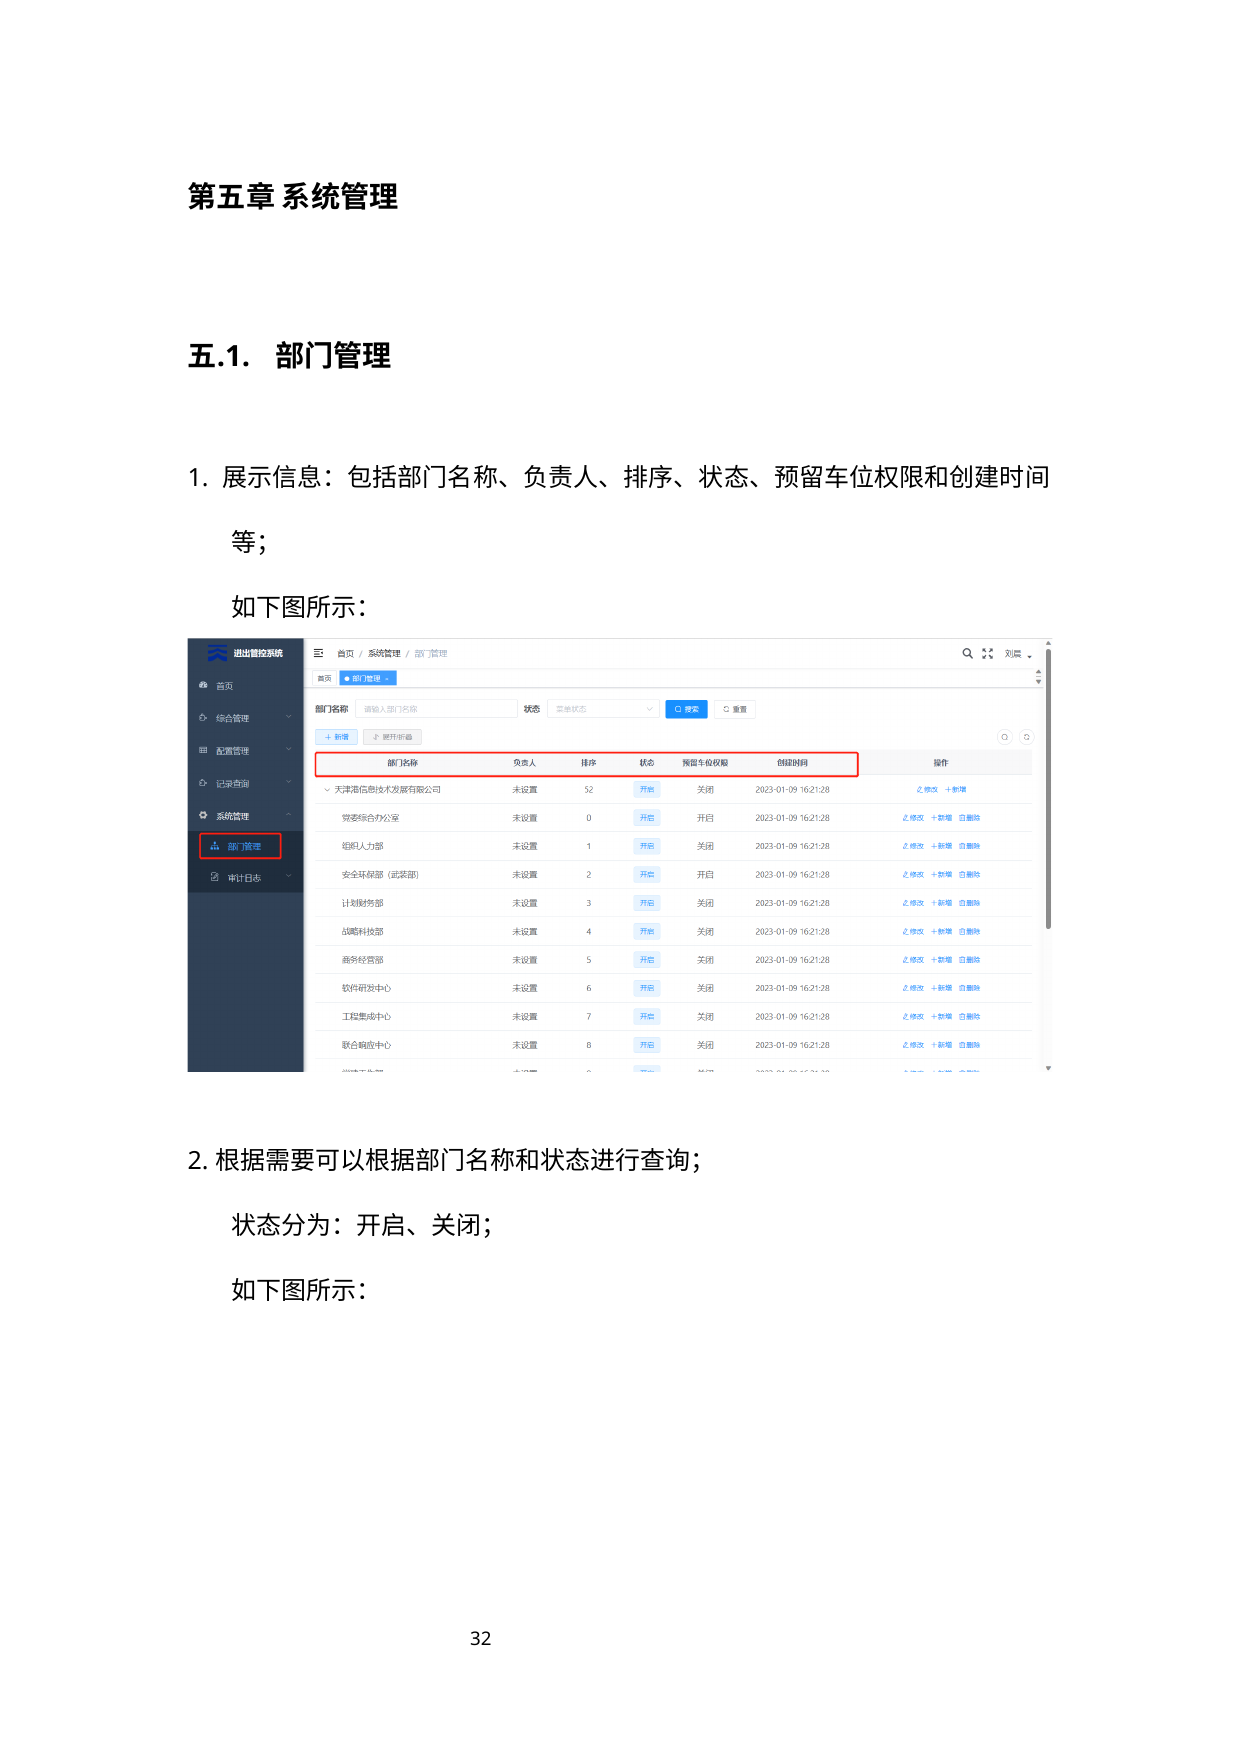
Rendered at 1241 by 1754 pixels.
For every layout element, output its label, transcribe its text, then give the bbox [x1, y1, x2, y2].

list 1. 展示信息：包括部门名称、负责人、排序、状态、预留车位权限和创建时间 等； [187, 443, 1053, 573]
list 状态分为：开启、关闭； [231, 1191, 1053, 1256]
list 如下图所示： [231, 573, 1053, 638]
subtitle 部门管理 [187, 321, 1053, 386]
list 2. 根据需要可以根据部门名称和状态进行查询； [187, 1126, 1053, 1191]
subtitle 系统管理 [187, 162, 1053, 227]
picture [187, 638, 1053, 1072]
list 如下图所示： [231, 1256, 1053, 1321]
